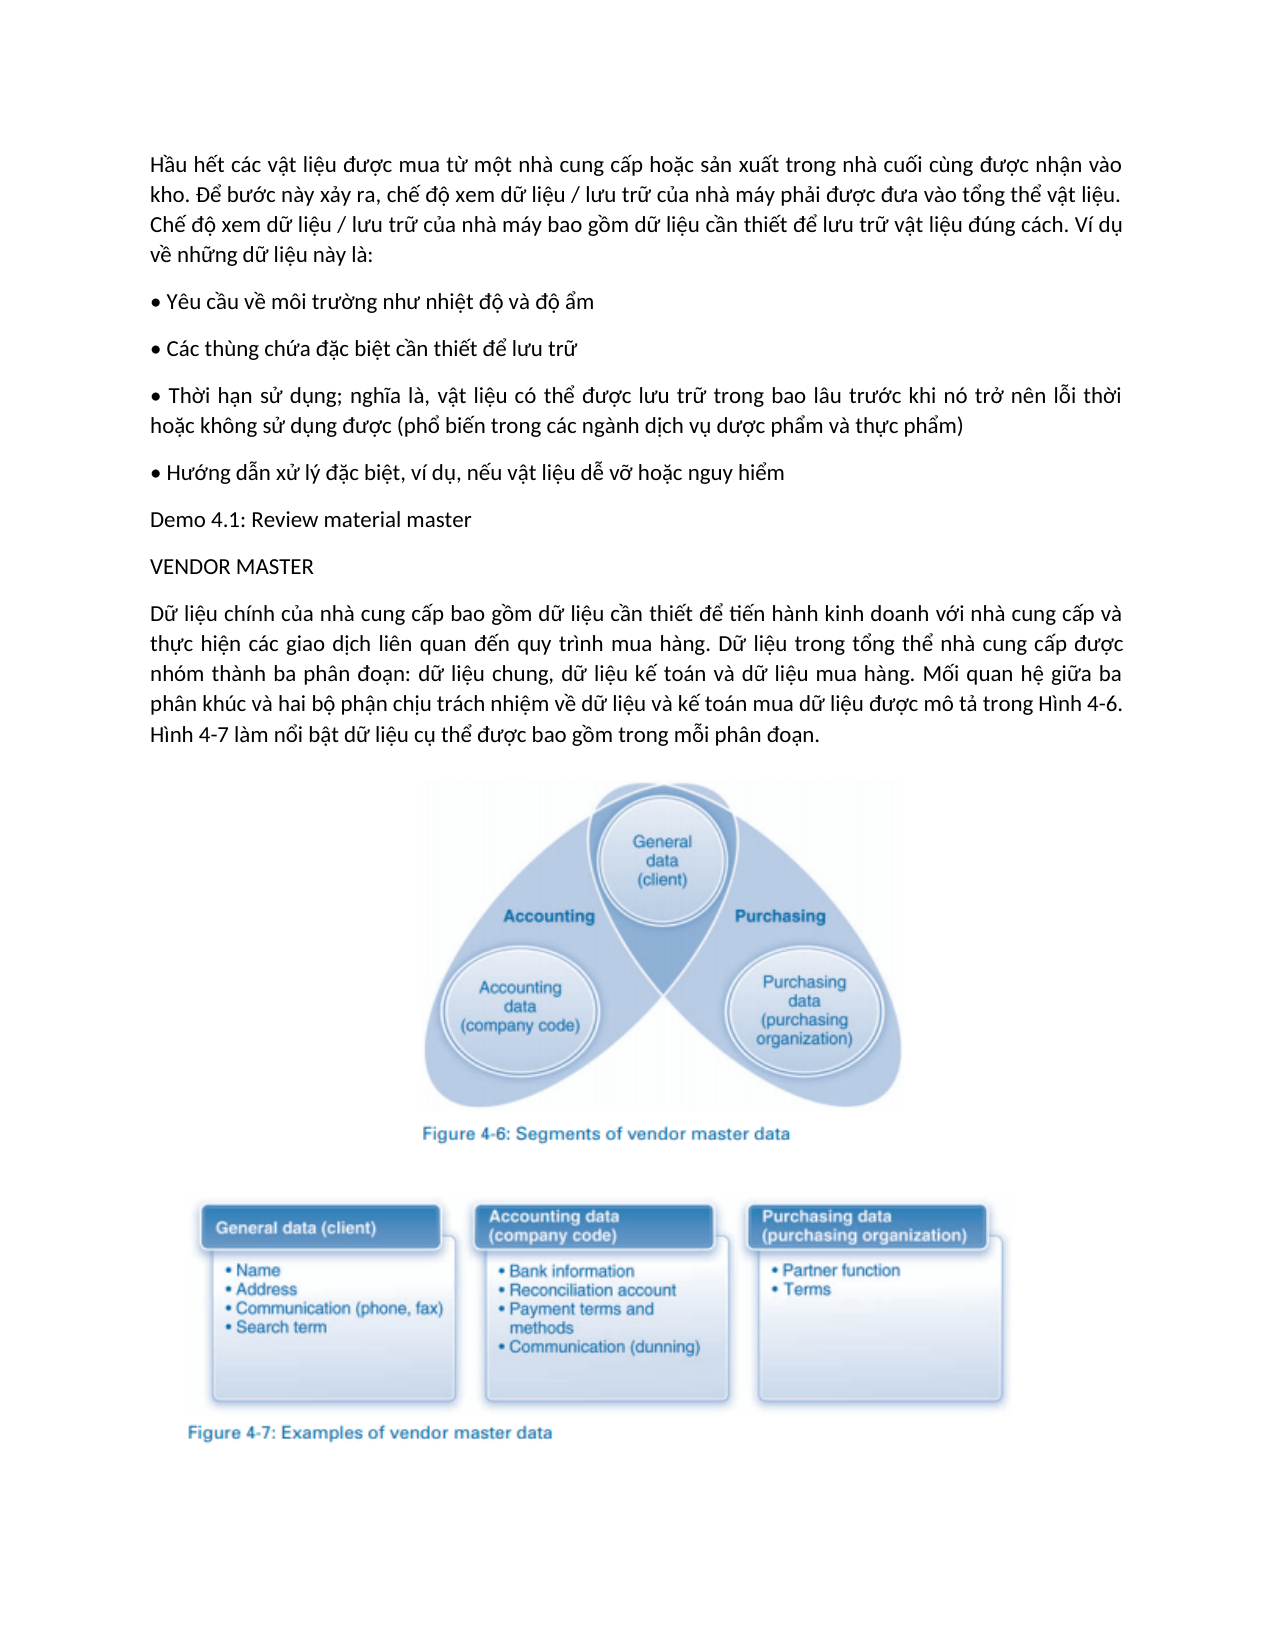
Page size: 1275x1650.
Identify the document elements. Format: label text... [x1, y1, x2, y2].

text VENDOR MASTER [150, 552, 1125, 580]
text • Hướng dẫn xử lý đặc biệt, ví dụ, nếu vật liệu dễ vỡ hoặc nguy hiểm [150, 458, 1125, 486]
text • Thời hạn sử dụng; nghĩa là, vật liệu có thể được lưu trữ trong bao lâu trước khi nó trở nên lỗi thời hoặc không sử dụng được (phổ biến trong các ngành dịch vụ dược phẩm và thực phẩm) [150, 381, 1125, 439]
text • Các thùng chứa đặc biệt cần thiết để lưu trữ [150, 334, 1125, 362]
text Hầu hết các vật liệu được mua từ một nhà cung cấp hoặc sản xuất trong nhà cuối cùng được nhận vào kho. Để bước này xảy ra, chế độ xem dữ liệu / lưu trữ của nhà máy phải được đưa vào tổng thể vật liệu. Chế độ xem dữ liệu / lưu trữ của nhà máy bao gồm dữ liệu cần thiết để lưu trữ vật liệu đúng cách. Ví dụ về những dữ liệu này là: [150, 150, 1125, 269]
text • Yêu cầu về môi trường như nhiệt độ và độ ẩm [150, 287, 1125, 316]
picture [150, 766, 1063, 1453]
text Demo 4.1: Review material master [150, 505, 1125, 533]
text Dữ liệu chính của nhà cung cấp bao gồm dữ liệu cần thiết để tiến hành kinh doanh với nhà cung cấp và thực hiện các giao dịch liên quan đến quy trình mua hàng. Dữ liệu trong tổng thể nhà cung cấp được nhóm thành ba phân đoạn: dữ liệu chung, dữ liệu kế toán và dữ liệu mua hàng. Mối quan hệ giữa ba phân khúc và hai bộ phận chịu trách nhiệm về dữ liệu và kế toán mua dữ liệu được mô tả trong Hình 4-6. Hình 4-7 làm nổi bật dữ liệu cụ thể được bao gồm trong mỗi phân đoạn. [150, 599, 1125, 748]
